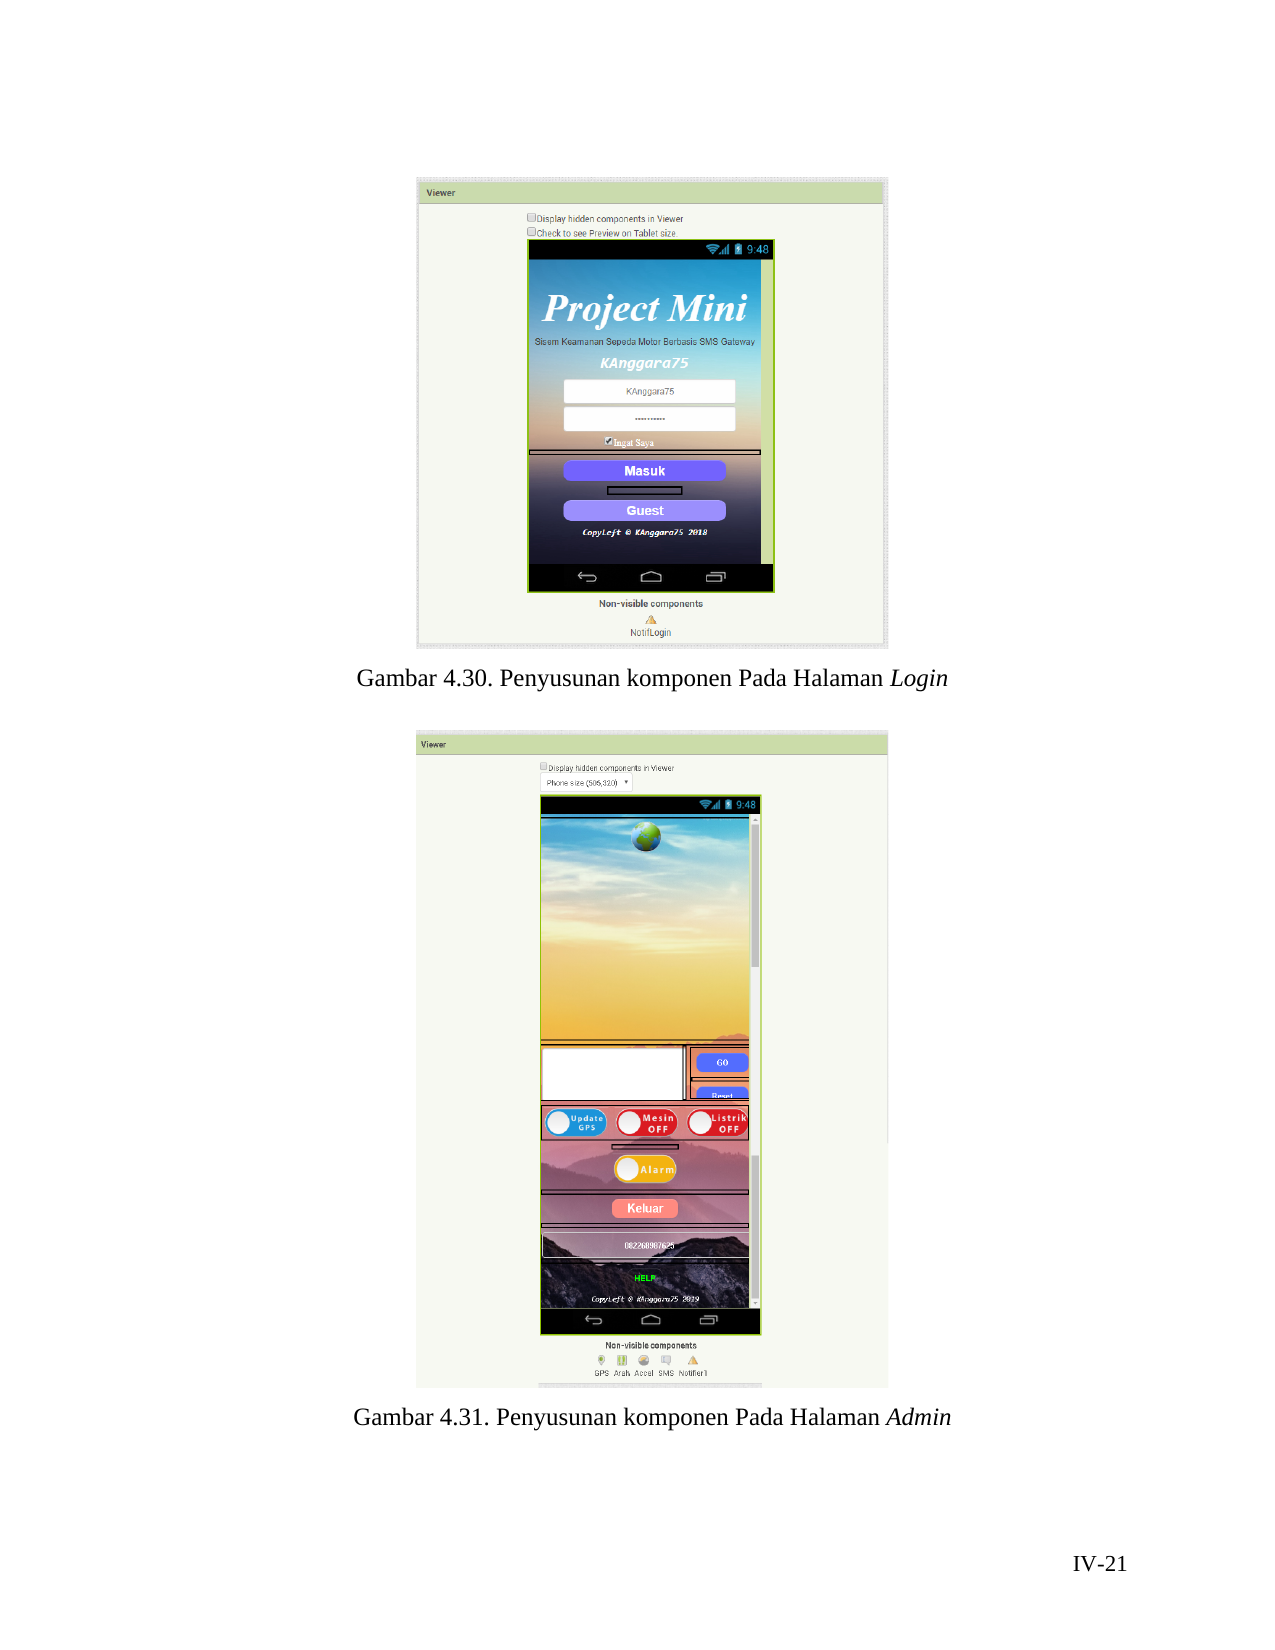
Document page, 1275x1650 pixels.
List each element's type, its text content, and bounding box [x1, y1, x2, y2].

list Gambar 4.30. Penyusunan komponen Pada Halaman Login [177, 663, 1127, 691]
list Gambar 4.31. Penyusunan komponen Pada Halaman Admin [177, 1402, 1127, 1431]
picture [416, 177, 889, 649]
picture [416, 730, 889, 1388]
